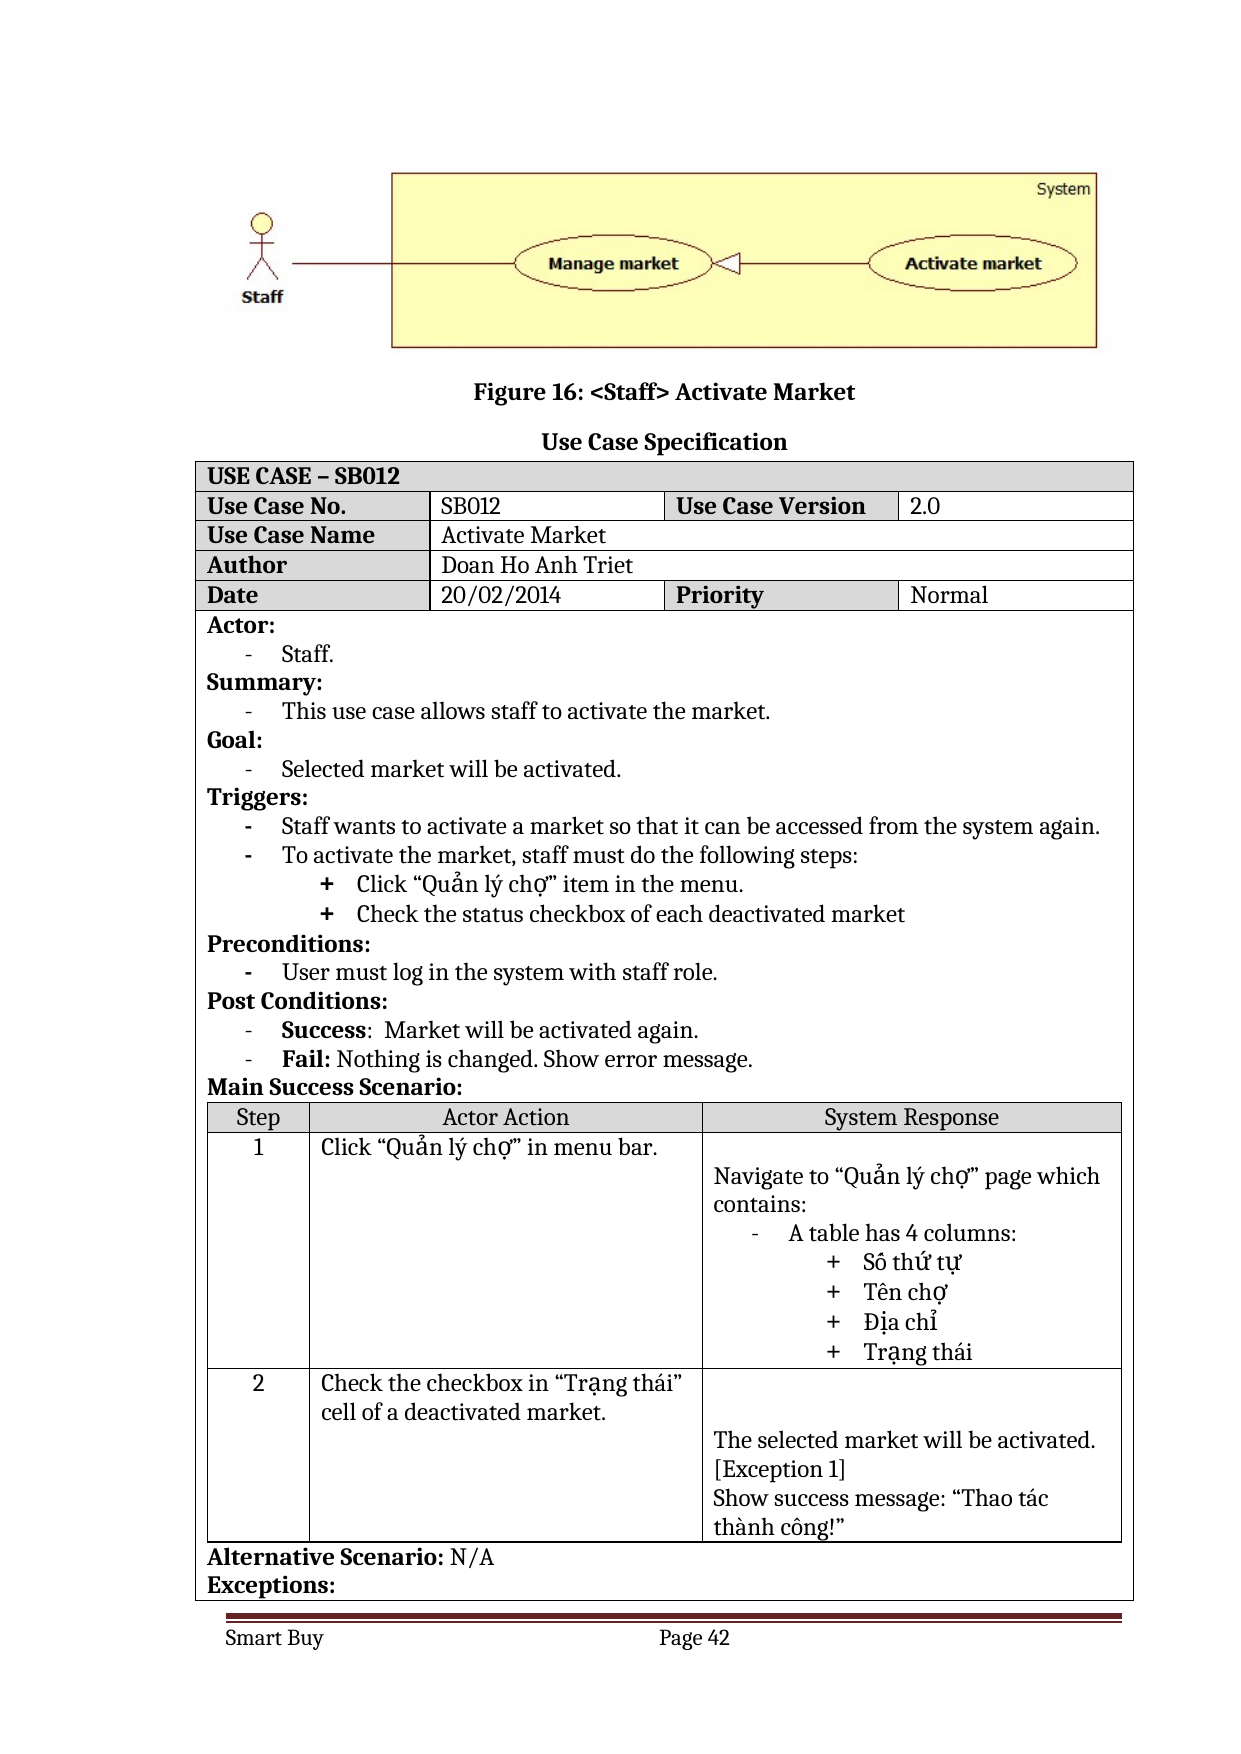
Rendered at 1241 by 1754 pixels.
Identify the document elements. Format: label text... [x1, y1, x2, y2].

table_cell 2.0 [899, 492, 1133, 520]
picture [206, 147, 1123, 374]
table_cell 20/02/2014 [431, 581, 664, 610]
table_cell Normal [899, 581, 1133, 610]
table_cell Doan Ho Anh Triet [431, 551, 1133, 580]
table_cell Author [196, 551, 429, 580]
table_header USE CASE – SB012 [196, 462, 1133, 491]
table_cell Use Case Version [665, 492, 898, 520]
table_cell Date [196, 581, 429, 610]
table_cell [196, 611, 1133, 1600]
table_cell Use Case Name [196, 521, 429, 550]
table_cell Use Case No. [196, 492, 429, 520]
table_cell SB012 [431, 492, 664, 520]
subtitle Use Case Specification [207, 428, 1122, 456]
table_cell Activate Market [431, 521, 1133, 550]
table_cell Priority [665, 581, 898, 610]
